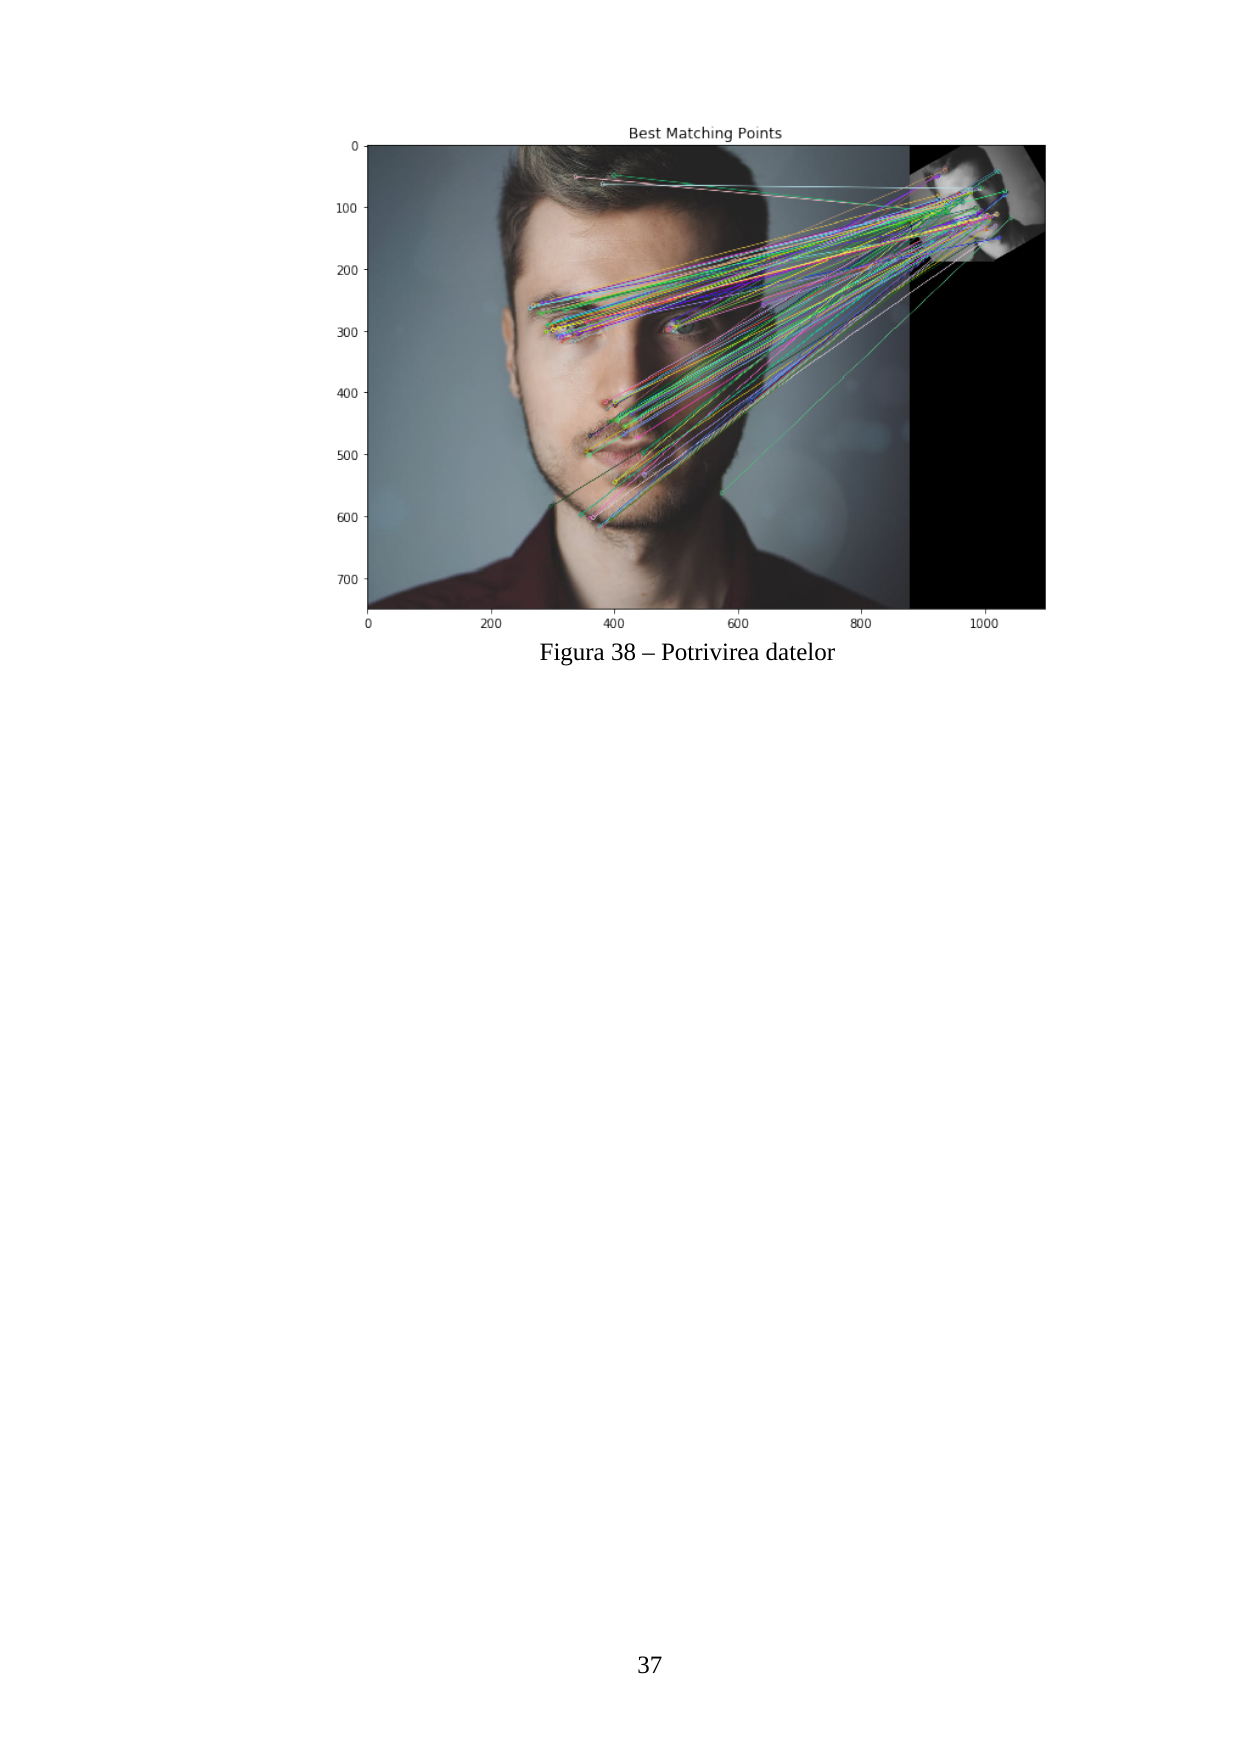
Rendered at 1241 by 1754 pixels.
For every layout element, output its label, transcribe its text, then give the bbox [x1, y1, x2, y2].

list Figura 38 – Potrivirea datelor [252, 637, 1122, 666]
picture [327, 118, 1057, 638]
